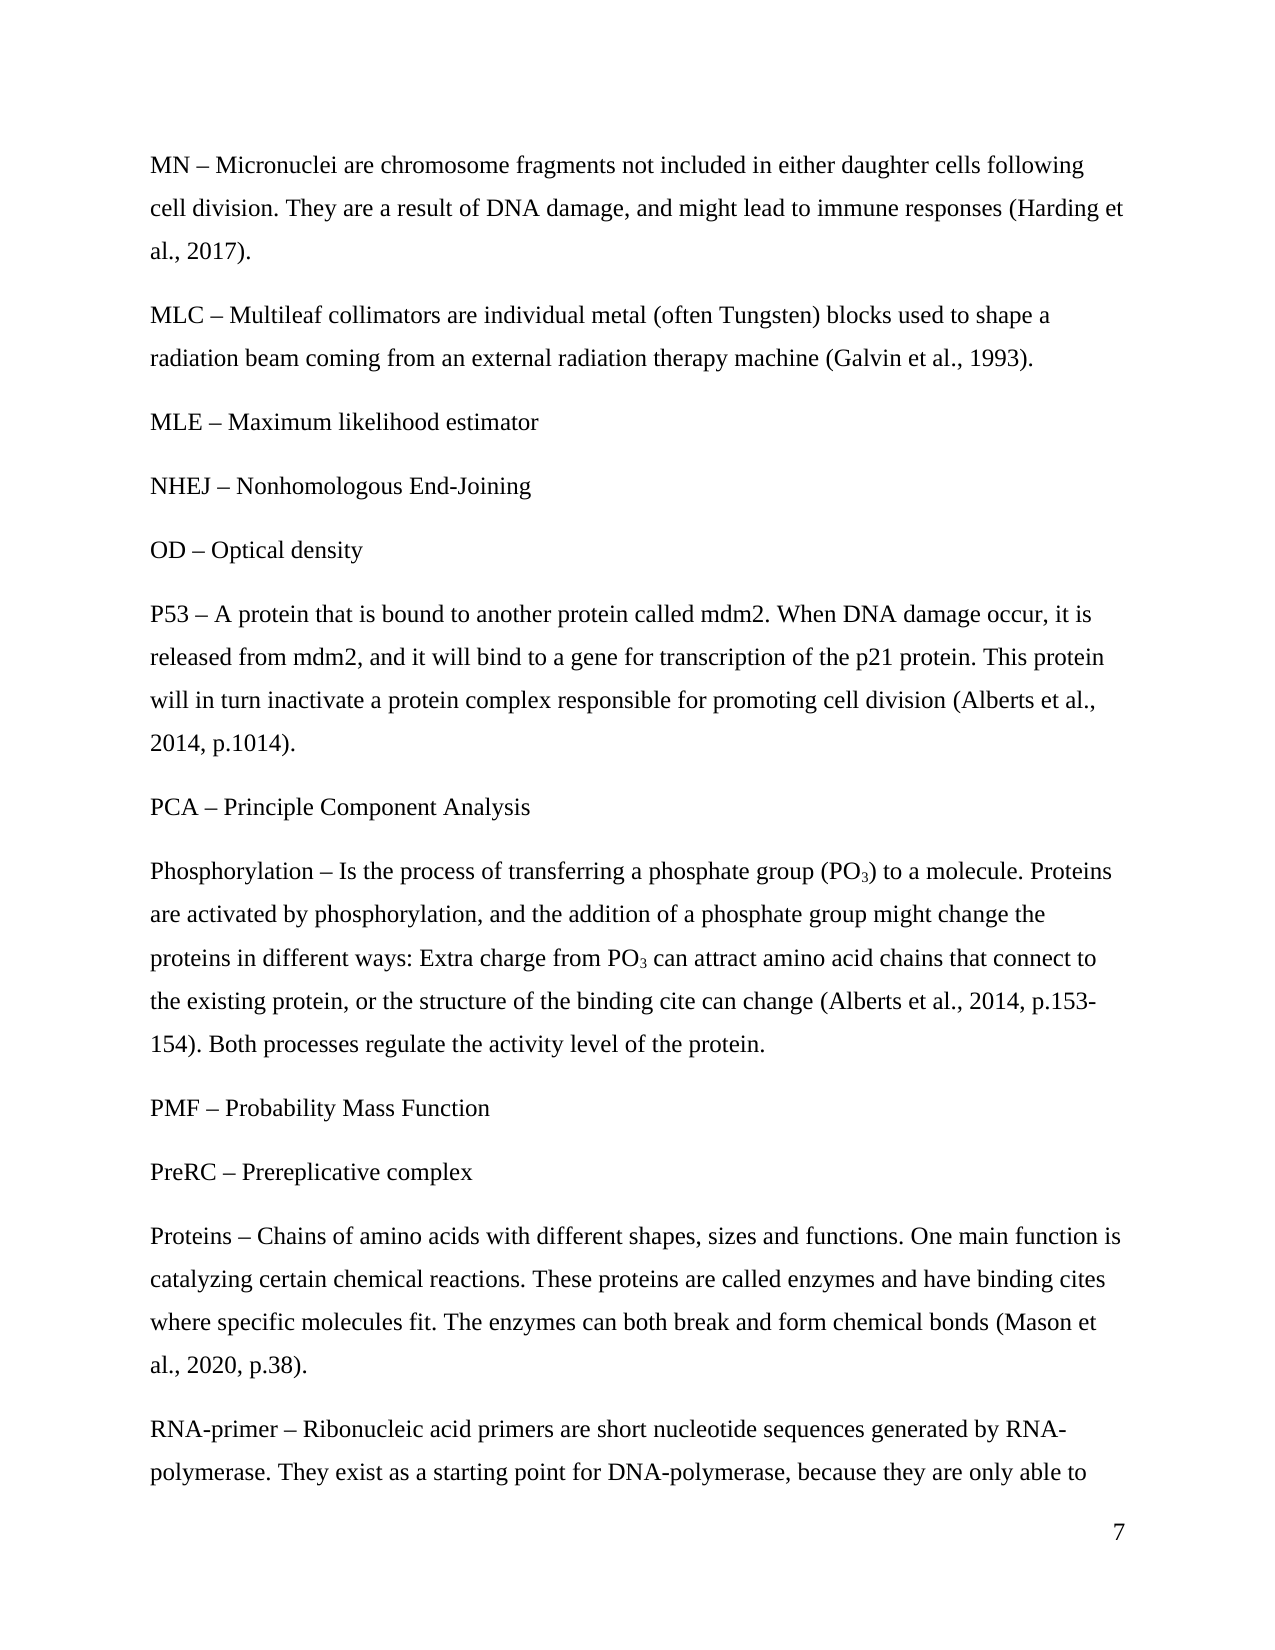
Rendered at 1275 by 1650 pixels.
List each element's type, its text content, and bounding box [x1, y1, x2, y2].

text Proteins – Chains of amino acids with different shapes, sizes and functions. One main function is catalyzing certain chemical reactions. These proteins are called enzymes and have binding cites where specific molecules fit. The enzymes can both break and form chemical bonds (Mason et al., 2020, p.38). [150, 1221, 1125, 1379]
text P53 – A protein that is bound to another protein called mdm2. When DNA damage occur, it is released from mdm2, and it will bind to a gene for transcription of the p21 protein. This protein will in turn inactivate a protein complex responsible for promoting cell division (Alberts et al., 2014, p.1014). [150, 599, 1125, 757]
text PreRC – Prereplicative complex [150, 1157, 1125, 1186]
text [150, 1414, 1125, 1486]
text NHEJ – Nonhomologous End-Joining [150, 471, 1125, 500]
text PMF – Probability Mass Function [150, 1093, 1125, 1122]
text MLE – Maximum likelihood estimator [150, 407, 1125, 436]
text MN – Micronuclei are chromosome fragments not included in either daughter cells following cell division. They are a result of DNA damage, and might lead to immune responses (Harding et al., 2017). [150, 150, 1125, 265]
text PCA – Principle Component Analysis [150, 792, 1125, 821]
text OD – Optical density [150, 535, 1125, 564]
text MLC – Multileaf collimators are individual metal (often Tungsten) blocks used to shape a radiation beam coming from an external radiation therapy machine (Galvin et al., 1993). [150, 300, 1125, 372]
text Phosphorylation – Is the process of transferring a phosphate group (PO3) to a molecule. Proteins are activated by phosphorylation, and the addition of a phosphate group might change the proteins in different ways: Extra charge from PO3 can attract amino acid chains that connect to the existing protein, or the structure of the binding cite can change (Alberts et al., 2014, p.153-154). Both processes regulate the activity level of the protein. [150, 856, 1125, 1058]
